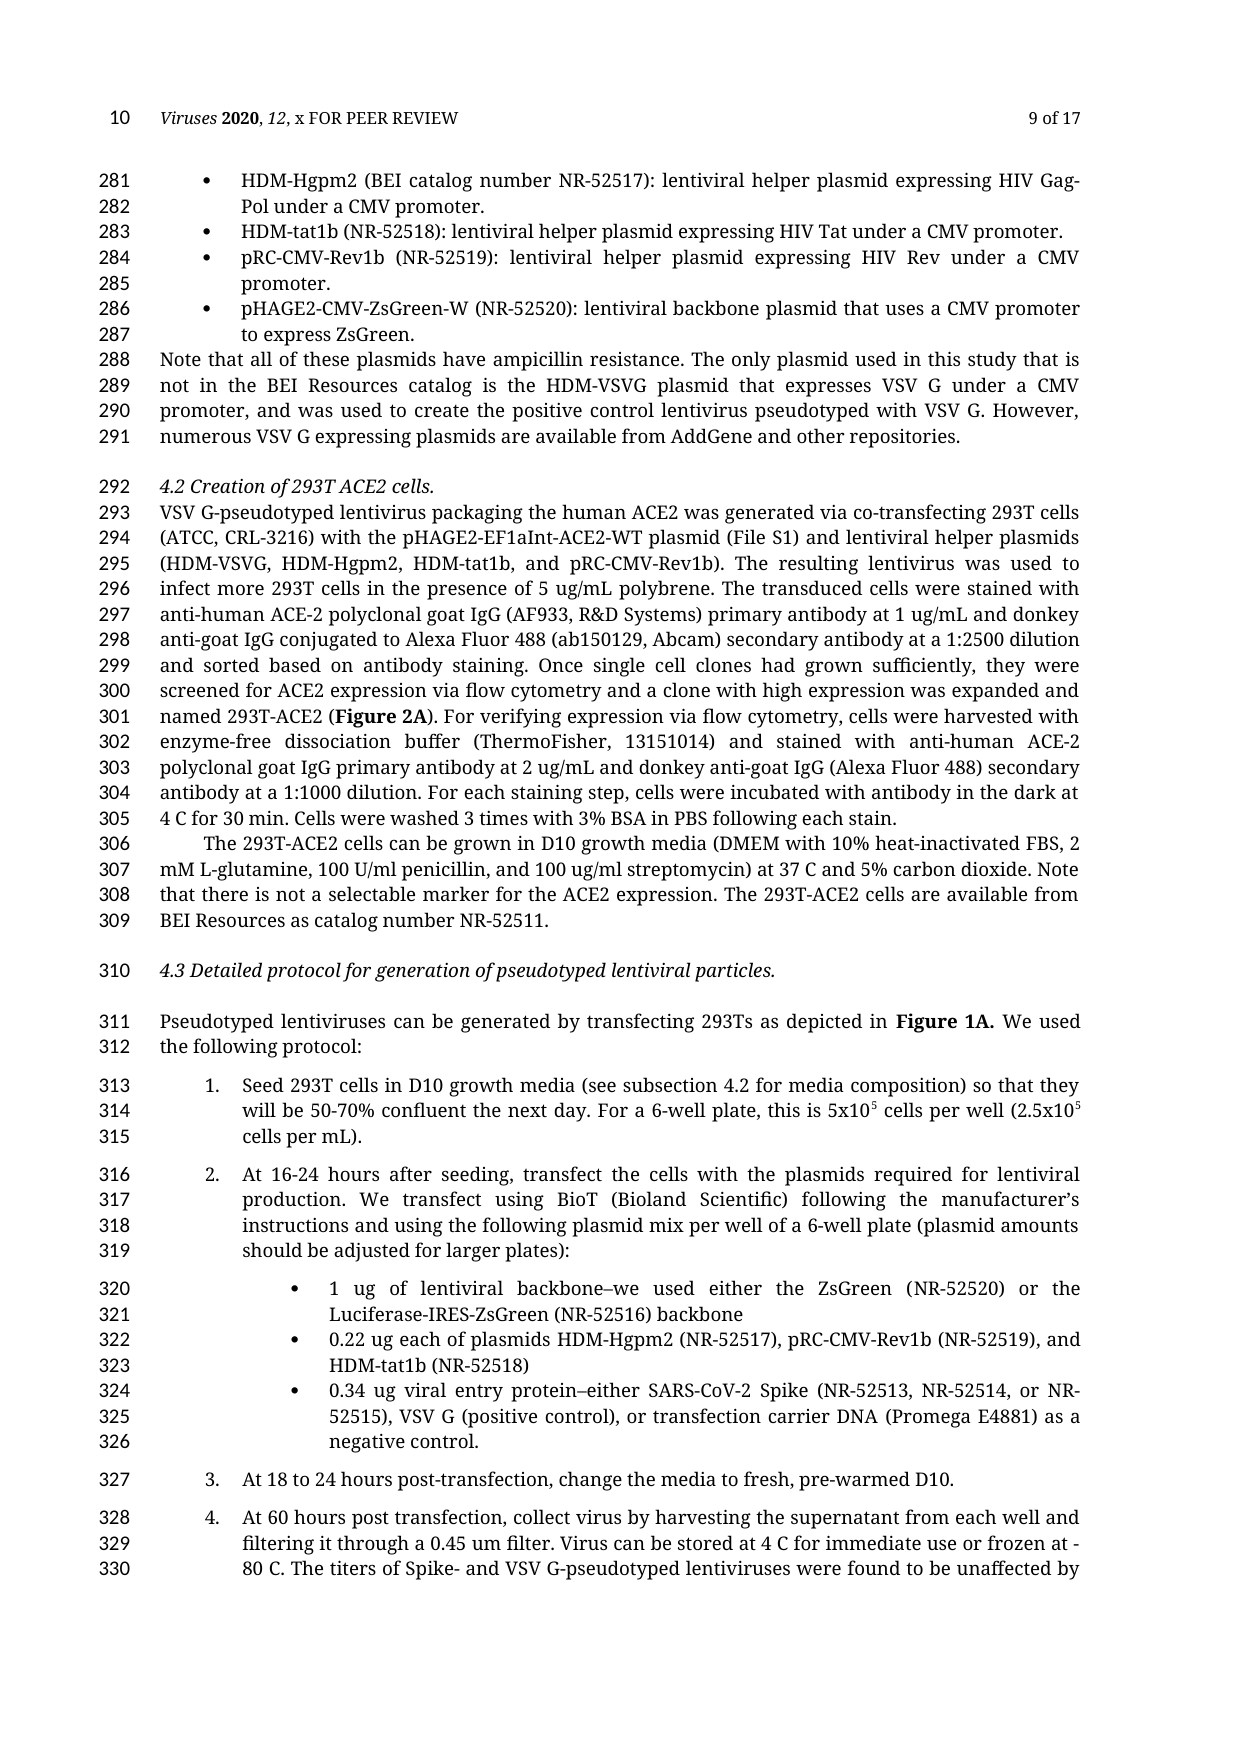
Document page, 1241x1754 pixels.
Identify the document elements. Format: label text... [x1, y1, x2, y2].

list 0.22 ug each of plasmids HDM-Hgpm2 (NR-52517), pRC-CMV-Rev1b (NR-52519), and HDM-tat1b (NR-52518) [291, 1327, 1081, 1378]
list At 18 to 24 hours post-transfection, change the media to fresh, pre-warmed D10. [204, 1467, 1081, 1492]
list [204, 1505, 1081, 1581]
list 1 ug of lentiviral backbone–we used either the ZsGreen (NR-52520) or the Luciferase-IRES-ZsGreen (NR-52516) backbone [291, 1276, 1081, 1327]
list HDM-tat1b (NR-52518): lentiviral helper plasmid expressing HIV Tat under a CMV promoter. [203, 219, 1081, 244]
text 4.2 Creation of 293T ACE2 cells. [159, 473, 1081, 499]
text Pseudotyped lentiviruses can be generated by transfecting 293Ts as depicted in Figure 1A. We used the following protocol: [159, 1008, 1081, 1059]
list At 16-24 hours after seeding, transfect the cells with the plasmids required for lentiviral production. We transfect using BioT (Bioland Scientific) following the manufacturer’s instructions and using the following plasmid mix per well of a 6-well plate (plasmid amounts should be adjusted for larger plates): [204, 1161, 1081, 1263]
text The 293T-ACE2 cells can be grown in D10 growth media (DMEM with 10% heat-inactivated FBS, 2 mM L-glutamine, 100 U/ml penicillin, and 100 ug/ml streptomycin) at 37 C and 5% carbon dioxide. Note that there is not a selectable marker for the ACE2 expression. The 293T-ACE2 cells are available from BEI Resources as catalog number NR-52511. [159, 831, 1081, 933]
list Seed 293T cells in D10 growth media (see subsection 4.2 for media composition) so that they will be 50-70% confluent the next day. For a 6-well plate, this is 5x105 cells per well (2.5x105 cells per mL). [204, 1072, 1081, 1148]
text Note that all of these plasmids have ampicillin resistance. The only plasmid used in this study that is not in the BEI Resources catalog is the HDM-VSVG plasmid that expresses VSV G under a CMV promoter, and was used to create the positive control lentivirus pseudotyped with VSV G. However, numerous VSV G expressing plasmids are available from AddGene and other repositories. [159, 346, 1081, 448]
list 0.34 ug viral entry protein–either SARS-CoV-2 Spike (NR-52513, NR-52514, or NR-52515), VSV G (positive control), or transfection carrier DNA (Promega E4881) as a negative control. [291, 1378, 1081, 1454]
text VSV G-pseudotyped lentivirus packaging the human ACE2 was generated via co-transfecting 293T cells (ATCC, CRL-3216) with the pHAGE2-EF1aInt-ACE2-WT plasmid (File S1) and lentiviral helper plasmids (HDM-VSVG, HDM-Hgpm2, HDM-tat1b, and pRC-CMV-Rev1b). The resulting lentivirus was used to infect more 293T cells in the presence of 5 ug/mL polybrene. The transduced cells were stained with anti-human ACE-2 polyclonal goat IgG (AF933, R&D Systems) primary antibody at 1 ug/mL and donkey anti-goat IgG conjugated to Alexa Fluor 488 (ab150129, Abcam) secondary antibody at a 1:2500 dilution and sorted based on antibody staining. Once single cell clones had grown sufficiently, they were screened for ACE2 expression via flow cytometry and a clone with high expression was expanded and named 293T-ACE2 (Figure 2A). For verifying expression via flow cytometry, cells were harvested with enzyme-free dissociation buffer (ThermoFisher, 13151014) and stained with anti-human ACE-2 polyclonal goat IgG primary antibody at 2 ug/mL and donkey anti-goat IgG (Alexa Fluor 488) secondary antibody at a 1:1000 dilution. For each staining step, cells were incubated with antibody in the dark at 4 C for 30 min. Cells were washed 3 times with 3% BSA in PBS following each stain. [159, 499, 1081, 831]
list pHAGE2-CMV-ZsGreen-W (NR-52520): lentiviral backbone plasmid that uses a CMV promoter to express ZsGreen. [203, 295, 1081, 346]
list HDM-Hgpm2 (BEI catalog number NR-52517): lentiviral helper plasmid expressing HIV Gag-Pol under a CMV promoter. [203, 168, 1081, 219]
text 4.3 Detailed protocol for generation of pseudotyped lentiviral particles. [159, 958, 1081, 983]
list pRC-CMV-Rev1b (NR-52519): lentiviral helper plasmid expressing HIV Rev under a CMV promoter. [203, 244, 1081, 295]
